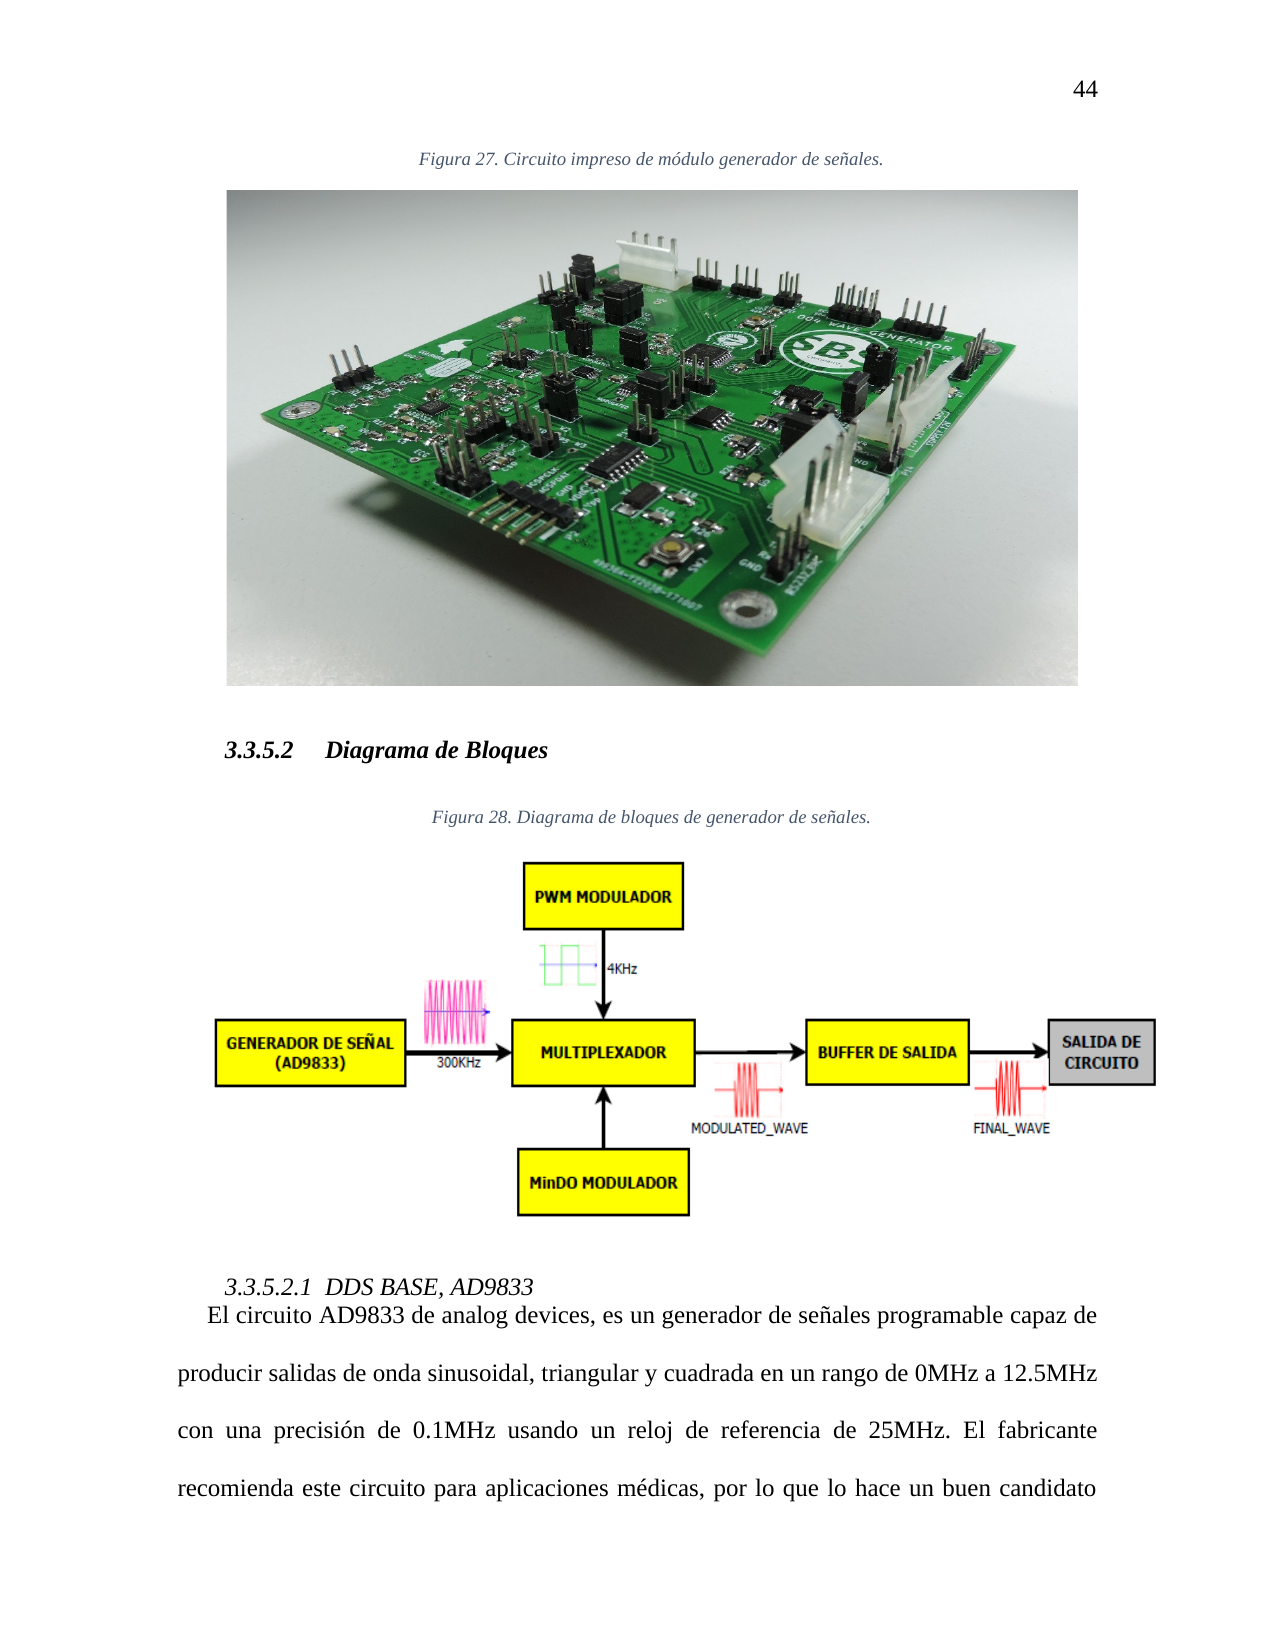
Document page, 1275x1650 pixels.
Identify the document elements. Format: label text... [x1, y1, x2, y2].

text Figura 27. Circuito impreso de módulo generador de señales. [177, 148, 1098, 169]
subtitle Diagrama de Bloques [177, 735, 1098, 764]
picture [206, 848, 1168, 1231]
picture [226, 190, 1078, 686]
text Figura 28. Diagrama de bloques de generador de señales. [177, 806, 1098, 828]
subtitle DDS BASE, AD9833 [177, 1272, 1098, 1300]
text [177, 1300, 1098, 1502]
